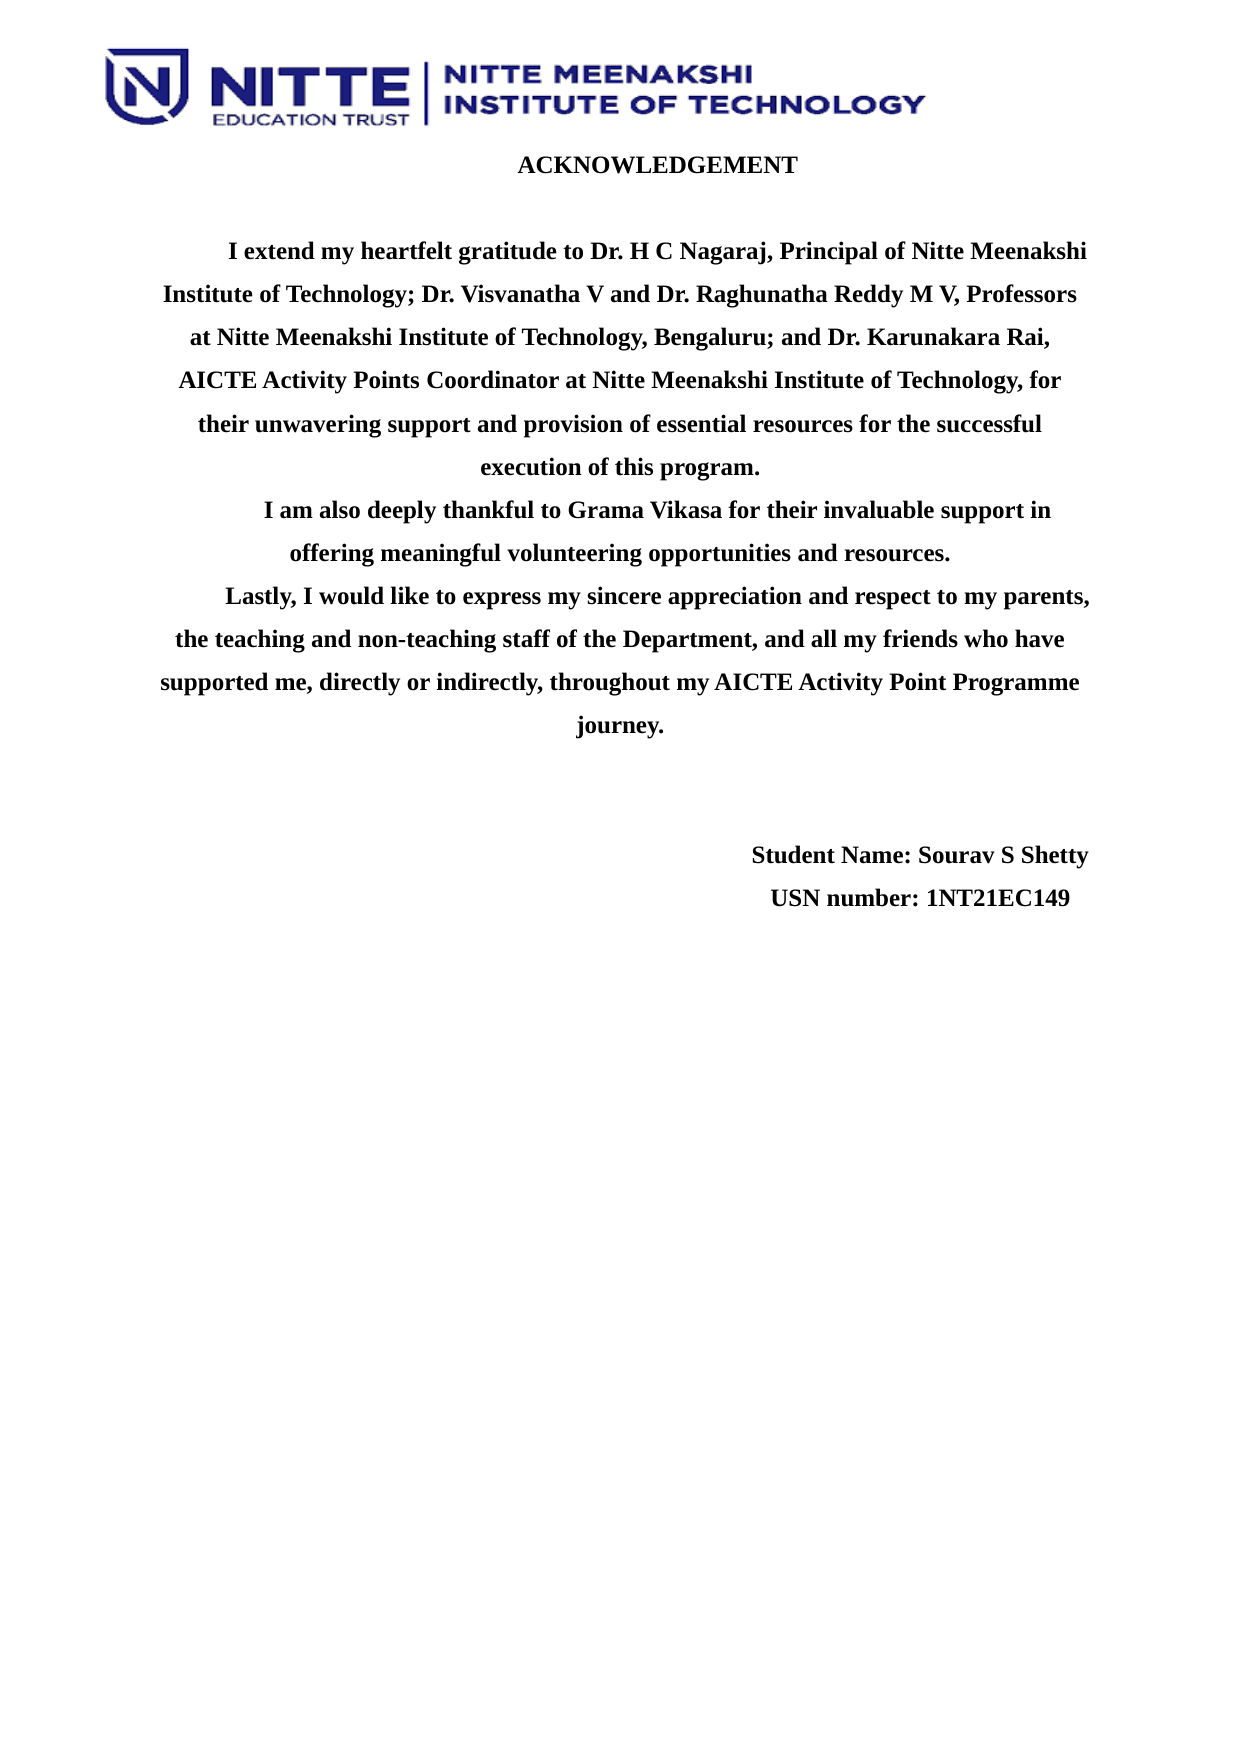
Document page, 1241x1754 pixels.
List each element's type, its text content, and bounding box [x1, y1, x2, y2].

text I am also deeply thankful to Grama Vikasa for their invaluable support in offering meaningful volunteering opportunities and resources. [150, 495, 1090, 567]
text Lastly, I would like to express my sincere appreciation and respect to my parents, the teaching and non-teaching staff of the Department, and all my friends who have supported me, directly or indirectly, throughout my AICTE Activity Point Programme journey. [150, 581, 1090, 739]
text Student Name: Sourav S Shetty [675, 840, 1090, 869]
text USN number: 1NT21EC149 [675, 883, 1090, 912]
text ACKNOWLEDGEMENT [150, 150, 1090, 179]
text I extend my heartfelt gratitude to Dr. H C Nagaraj, Principal of Nitte Meenakshi Institute of Technology; Dr. Visvanatha V and Dr. Raghunatha Reddy M V, Professors at Nitte Meenakshi Institute of Technology, Bengaluru; and Dr. Karunakara Rai, AICTE Activity Points Coordinator at Nitte Meenakshi Institute of Technology, for their unwavering support and provision of essential resources for the successful execution of this program. [150, 236, 1090, 481]
picture [90, 37, 941, 149]
